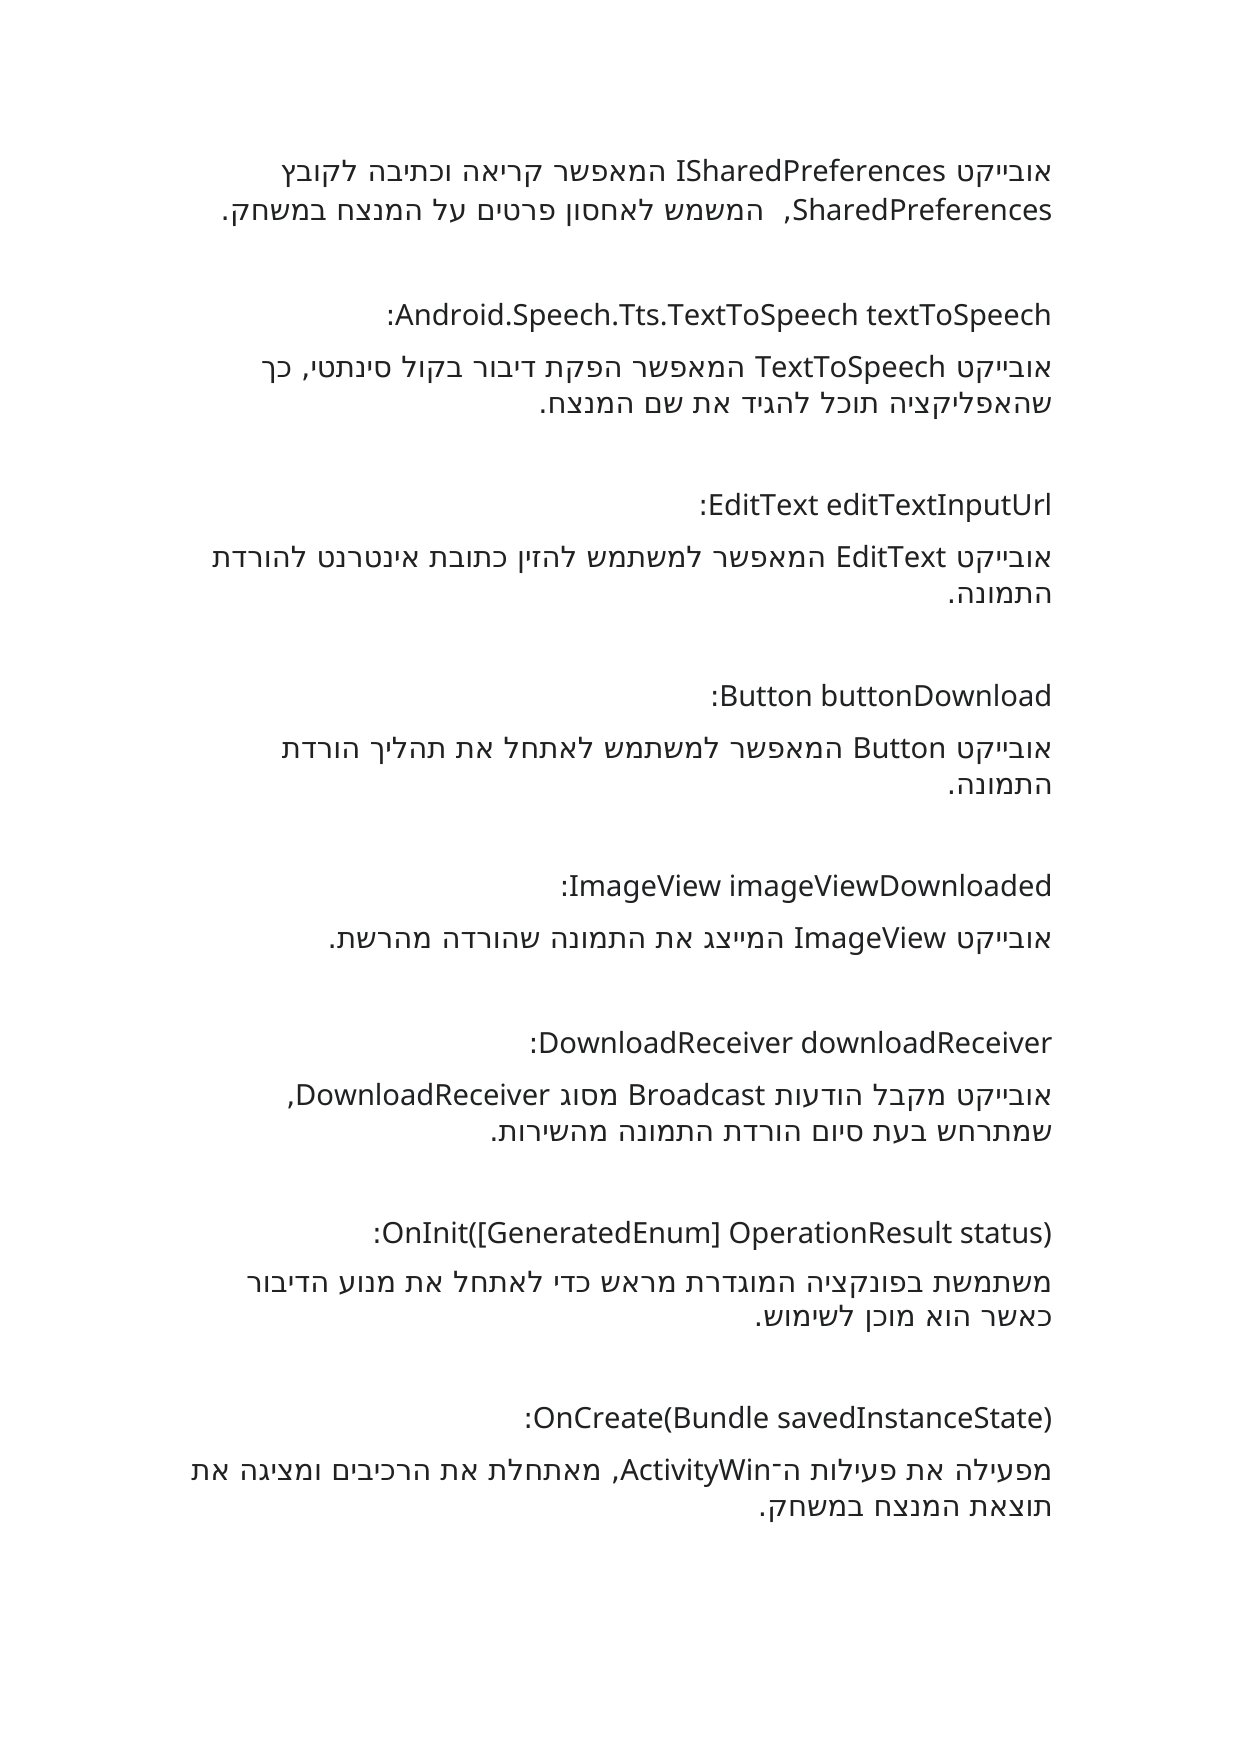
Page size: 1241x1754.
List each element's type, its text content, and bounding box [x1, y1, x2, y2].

text אובייקט Button המאפשר למשתמש לאתחל את תהליך הורדת התמונה. [187, 727, 1053, 801]
text OnCreate(Bundle savedInstanceState): [187, 1397, 1053, 1437]
text אובייקט מקבל הודעות Broadcast מסוג DownloadReceiver, שמתרחש בעת סיום הורדת התמונה מהשירות. [187, 1074, 1053, 1148]
text אובייקט TextToSpeech המאפשר הפקת דיבור בקול סינתטי, כך שהאפליקציה תוכל להגיד את שם המנצח. [187, 346, 1053, 420]
text אובייקט EditText המאפשר למשתמש להזין כתובת אינטרנט להורדת התמונה. [187, 537, 1053, 610]
text אובייקט ISharedPreferences המאפשר קריאה וכתיבה לקובץ SharedPreferences, המשמש לאחסון פרטים על המנצח במשחק. [187, 150, 1053, 229]
text EditText editTextInputUrl: [187, 484, 1053, 524]
text ImageView imageViewDownloaded: [187, 866, 1053, 905]
text Button buttonDownload: [187, 675, 1053, 715]
text משתמשת בפונקציה המוגדרת מראש כדי לאתחל את מנוע הדיבור כאשר הוא מוכן לשימוש. [187, 1265, 1053, 1333]
text DownloadReceiver downloadReceiver: [187, 1022, 1053, 1062]
text OnInit([GeneratedEnum] OperationResult status): [187, 1213, 1053, 1252]
text מפעילה את פעילות ה־ActivityWin, מאתחלת את הרכיבים ומציגה את תוצאת המנצח במשחק. [187, 1450, 1053, 1523]
text Android.Speech.Tts.TextToSpeech textToSpeech: [187, 294, 1053, 334]
text אובייקט ImageView המייצג את התמונה שהורדה מהרשת. [187, 918, 1053, 957]
